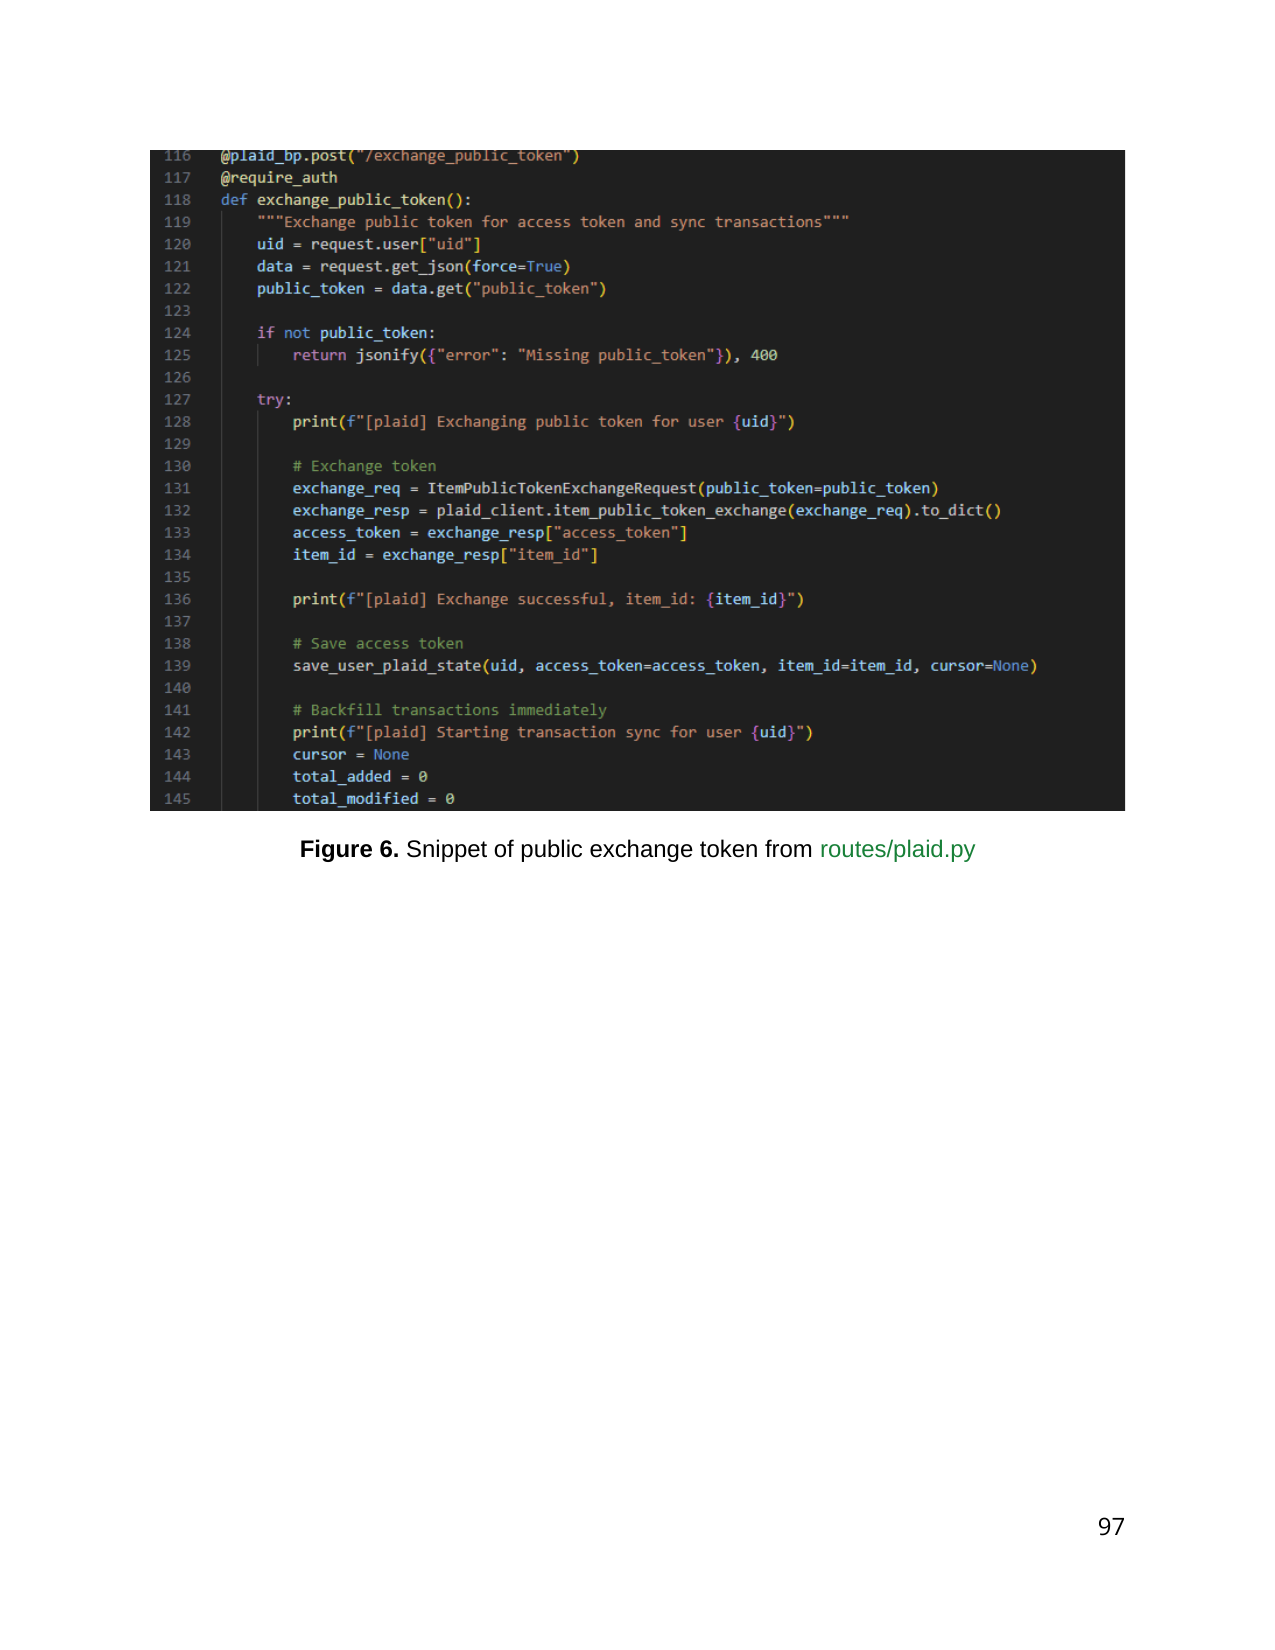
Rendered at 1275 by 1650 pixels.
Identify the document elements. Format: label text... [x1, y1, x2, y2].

picture [150, 150, 1125, 811]
text Figure 6. Snippet of public exchange token from routes/plaid.py [150, 835, 1125, 863]
